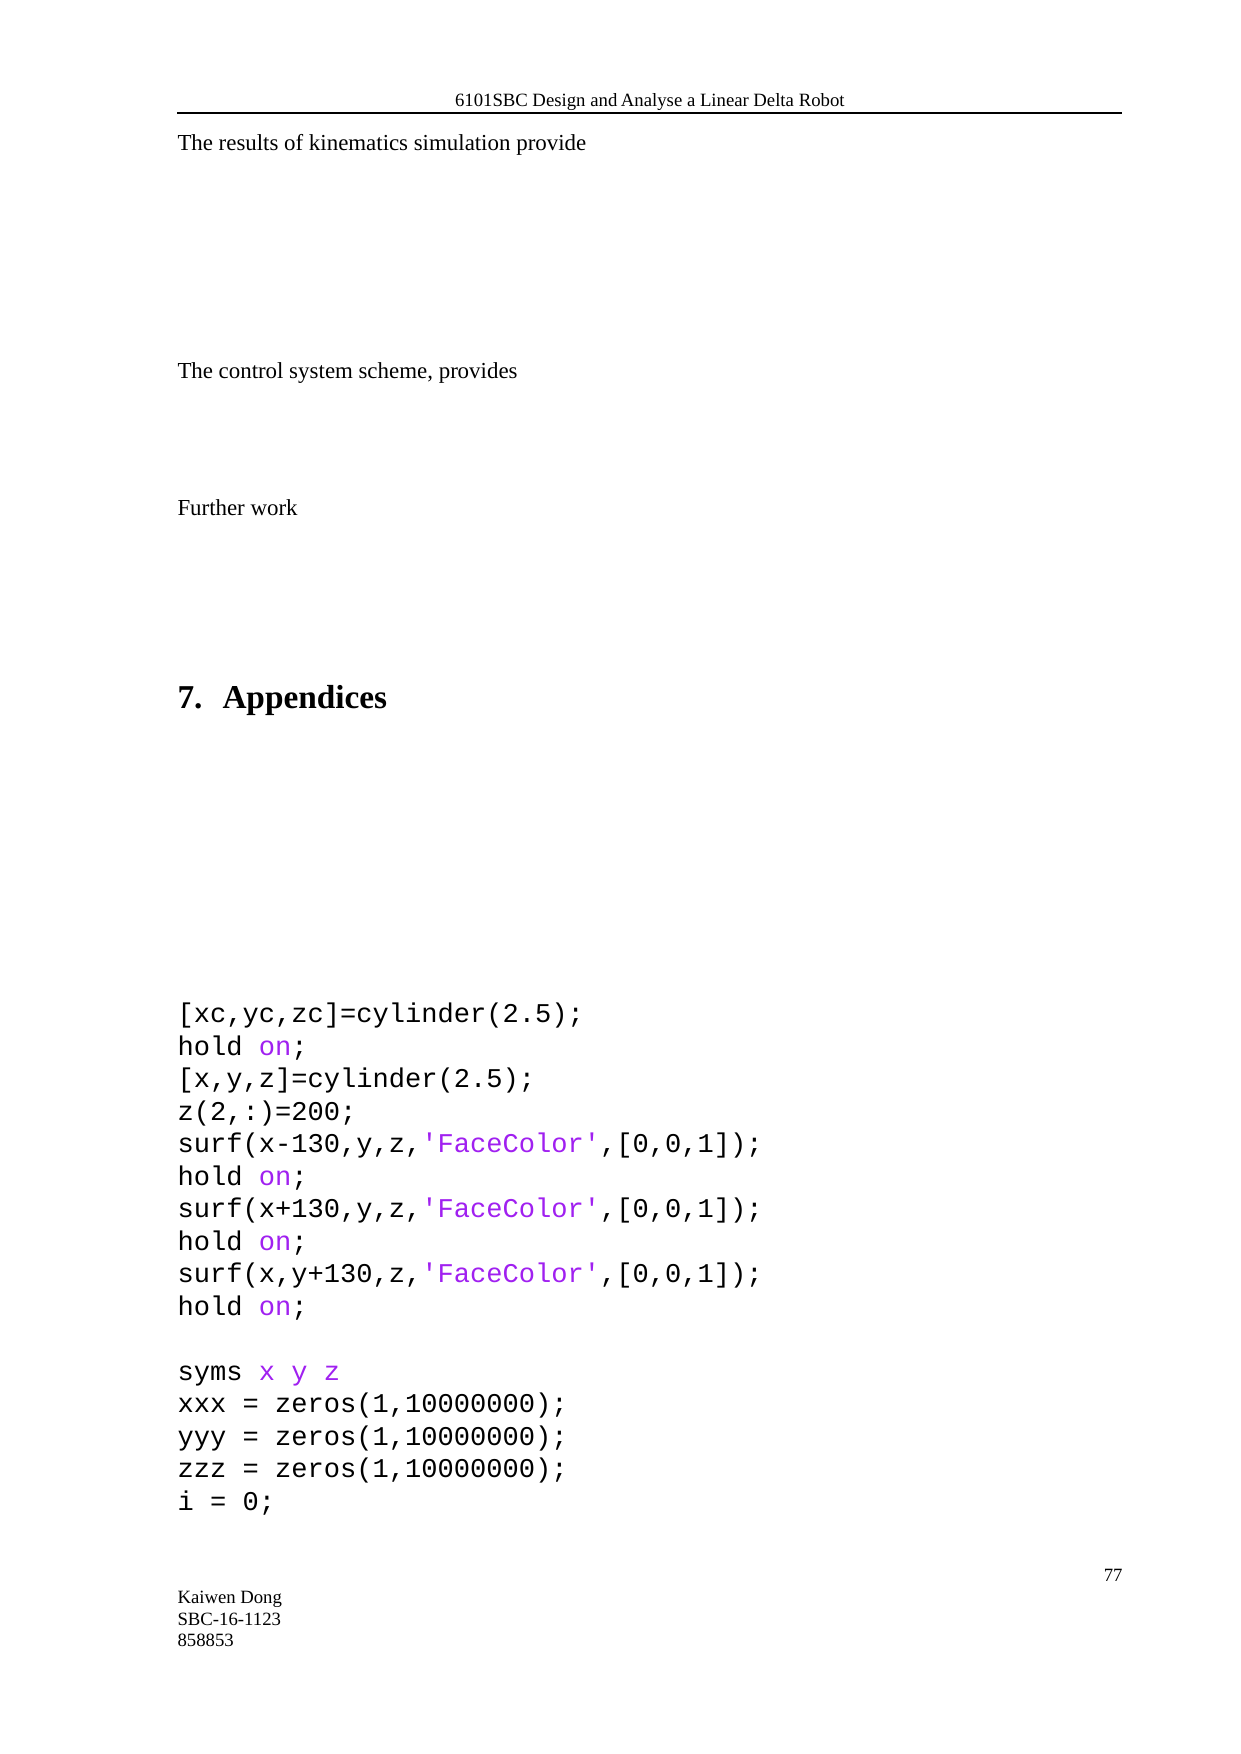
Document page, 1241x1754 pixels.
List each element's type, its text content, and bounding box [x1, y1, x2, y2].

text surf(x-130,y,z,'FaceColor',[0,0,1]); [177, 1129, 1122, 1162]
text The control system scheme, provides [177, 354, 1122, 387]
text syms x y z [177, 1357, 1122, 1389]
text Further work [177, 491, 1122, 524]
text i = 0; [177, 1487, 1122, 1519]
text hold on; [177, 1227, 1122, 1259]
text xxx = zeros(1,10000000); [177, 1389, 1122, 1422]
text hold on; [177, 1162, 1122, 1194]
subtitle Appendices [177, 663, 1122, 728]
text zzz = zeros(1,10000000); [177, 1454, 1122, 1487]
text yyy = zeros(1,10000000); [177, 1422, 1122, 1454]
text surf(x,y+130,z,'FaceColor',[0,0,1]); [177, 1259, 1122, 1292]
text The results of kinematics simulation provide [177, 126, 1122, 159]
text hold on; [177, 1032, 1122, 1064]
text [x,y,z]=cylinder(2.5); [177, 1064, 1122, 1097]
text surf(x+130,y,z,'FaceColor',[0,0,1]); [177, 1194, 1122, 1227]
text z(2,:)=200; [177, 1097, 1122, 1129]
text [xc,yc,zc]=cylinder(2.5); [177, 999, 1122, 1032]
text hold on; [177, 1292, 1122, 1324]
